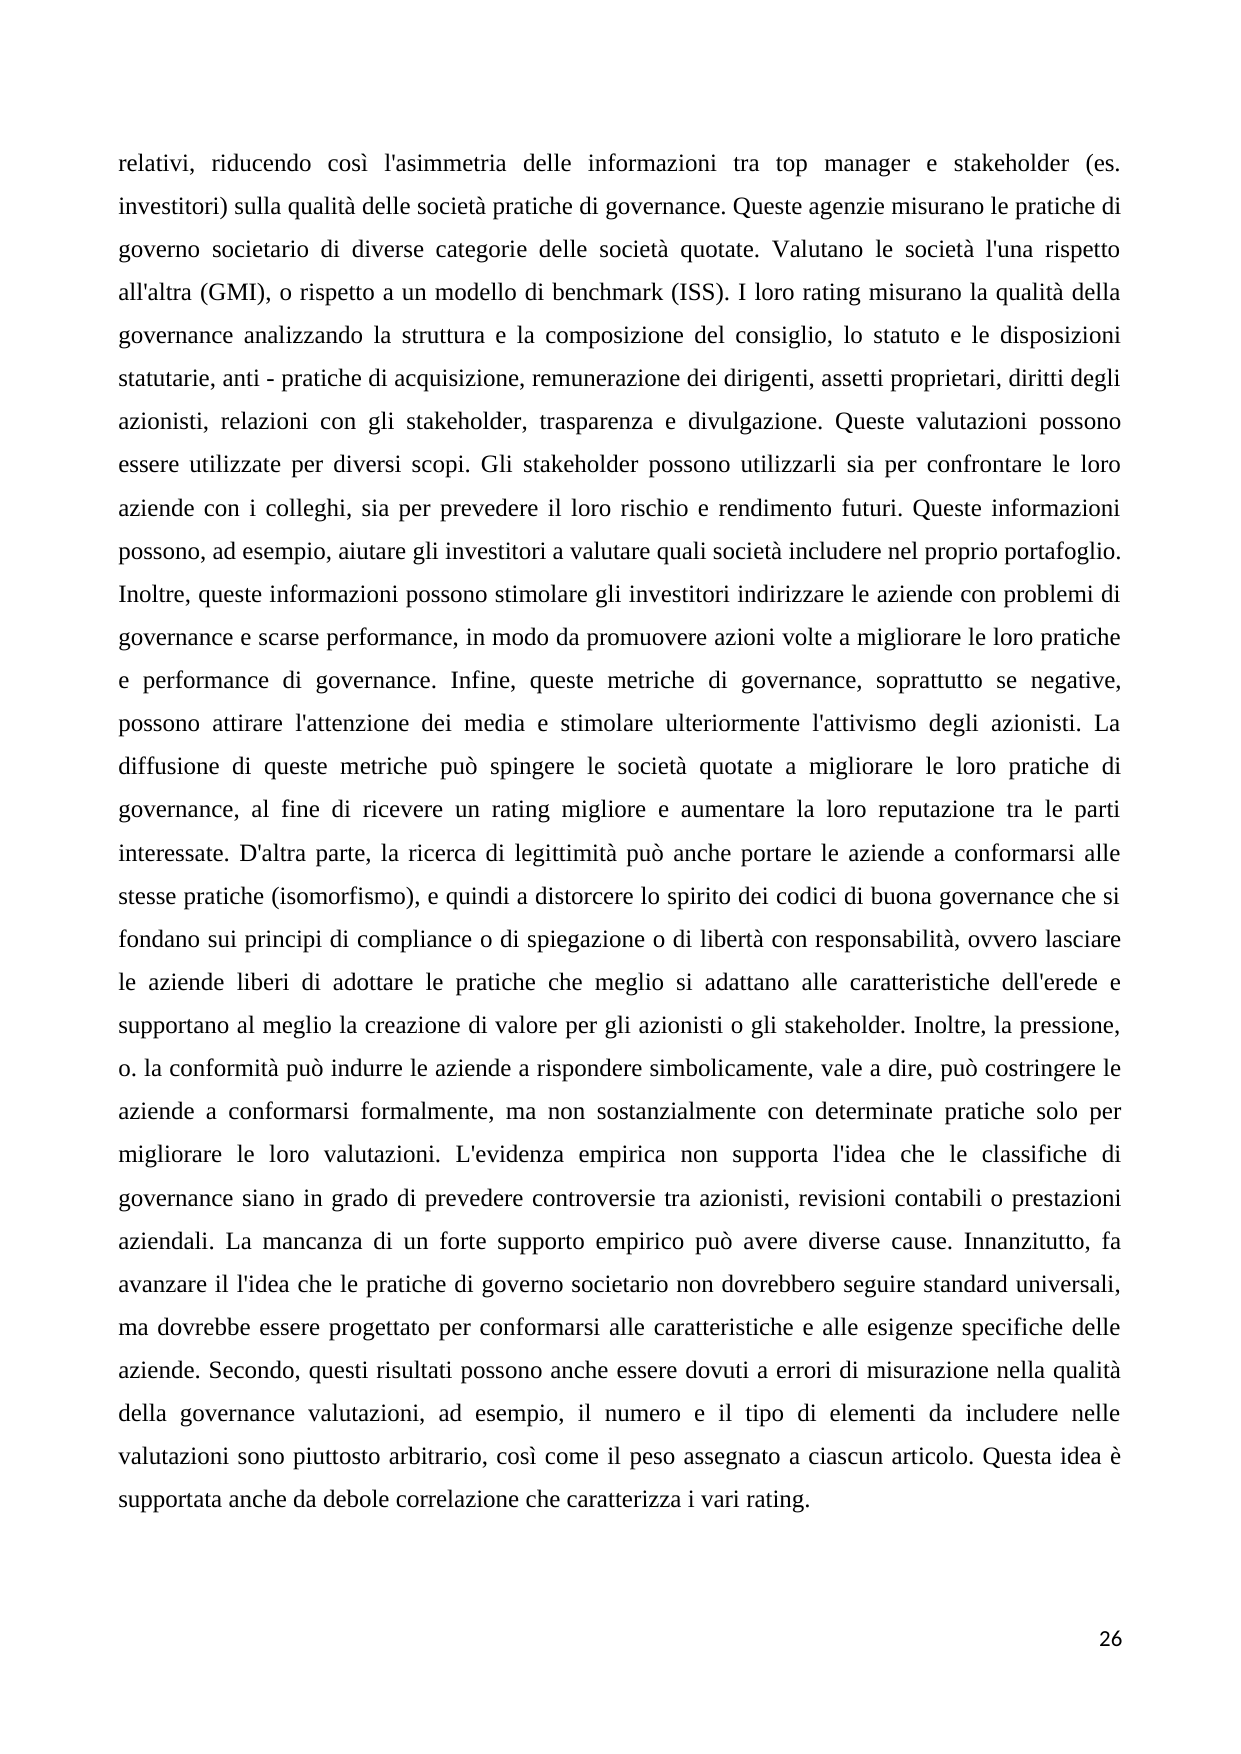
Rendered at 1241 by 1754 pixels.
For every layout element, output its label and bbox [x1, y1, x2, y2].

text [118, 148, 1122, 1513]
